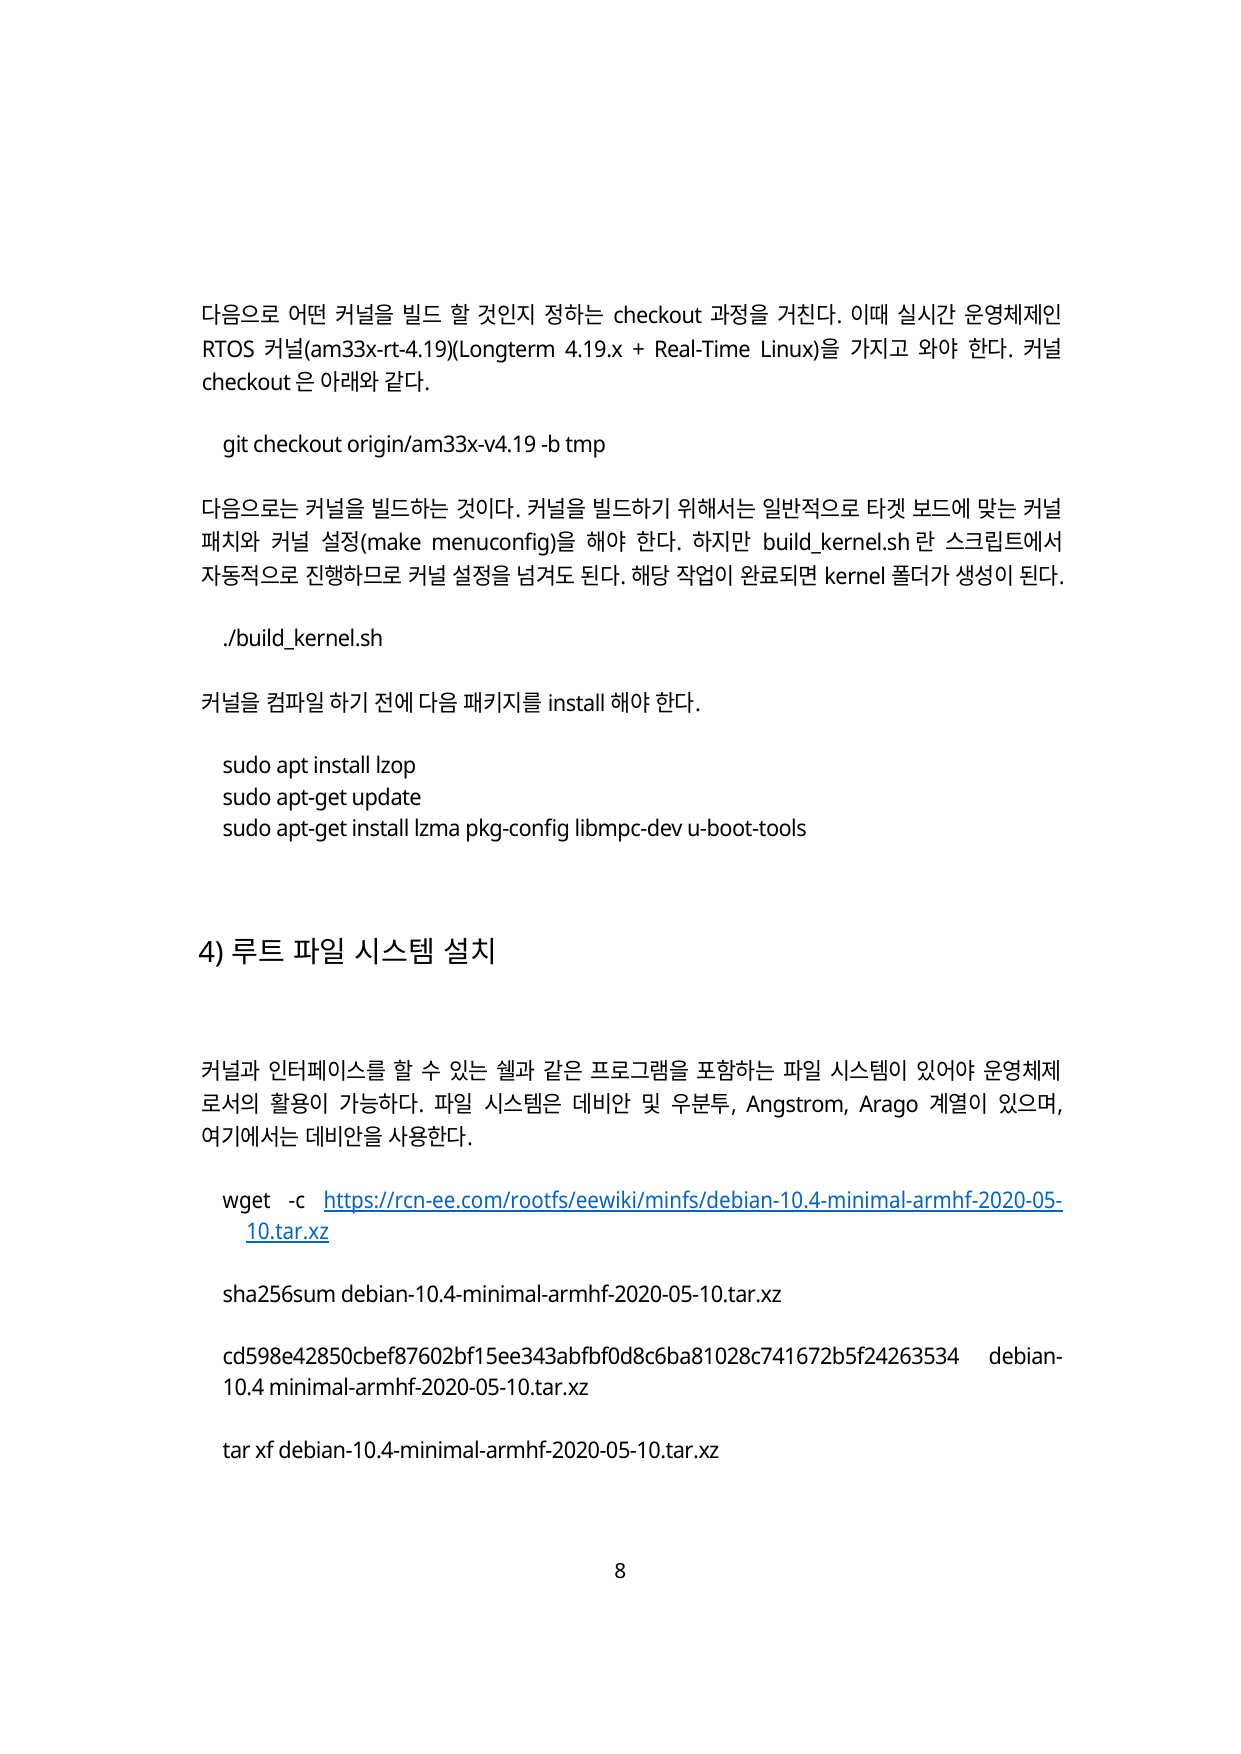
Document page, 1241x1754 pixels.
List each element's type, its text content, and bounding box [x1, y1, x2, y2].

text 커널과 인터페이스를 할 수 있는 쉘과 같은 프로그램을 포함하는 파일 시스템이 있어야 운영체제 로서의 활용이 가능하다. 파일 시스템은 데비안 및 우분투, Angstrom, Arago 계열이 있으며, 여기에서는 데비안을 사용한다. [202, 1053, 1063, 1152]
text 4) 루트 파일 시스템 설치 [177, 929, 1063, 971]
text 커널을 컴파일 하기 전에 다음 패키지를 install 해야 한다. [202, 684, 1063, 718]
text tar xf debian-10.4-minimal-armhf-2020-05-10.tar.xz [222, 1434, 1063, 1465]
text cd598e42850cbef87602bf15ee343abfbf0d8c6ba81028c741672b5f24263534 debian-10.4 minimal-armhf-2020-05-10.tar.xz [222, 1340, 1063, 1402]
text sudo apt install lzop [222, 749, 1063, 780]
text sudo apt-get update [222, 780, 1063, 812]
text sha256sum debian-10.4-minimal-armhf-2020-05-10.tar.xz [222, 1277, 1063, 1309]
text 다음으로 어떤 커널을 빌드 할 것인지 정하는 checkout 과정을 거친다. 이때 실시간 운영체제인 RTOS 커널(am33x-rt-4.19)(Longterm 4.19.x + Real-Time Linux)을 가지고 와야 한다. 커널 checkout은 아래와 같다. [202, 297, 1063, 397]
text sudo apt-get install lzma pkg-config libmpc-dev u-boot-tools [222, 812, 1063, 843]
text ./build_kernel.sh [222, 622, 1063, 653]
text git checkout origin/am33x-v4.19 -b tmp [222, 428, 1063, 459]
text 다음으로는 커널을 빌드하는 것이다. 커널을 빌드하기 위해서는 일반적으로 타겟 보드에 맞는 커널 패치와 커널 설정(make menuconfig)을 해야 한다. 하지만 build_kernel.sh란 스크립트에서 자동적으로 진행하므로 커널 설정을 넘겨도 된다. 해당 작업이 완료되면 kernel 폴더가 생성이 된다. [202, 491, 1063, 591]
text wget -c https://rcn-ee.com/rootfs/eewiki/minfs/debian-10.4-minimal-armhf-2020-05-10.tar.xz [222, 1184, 1063, 1246]
